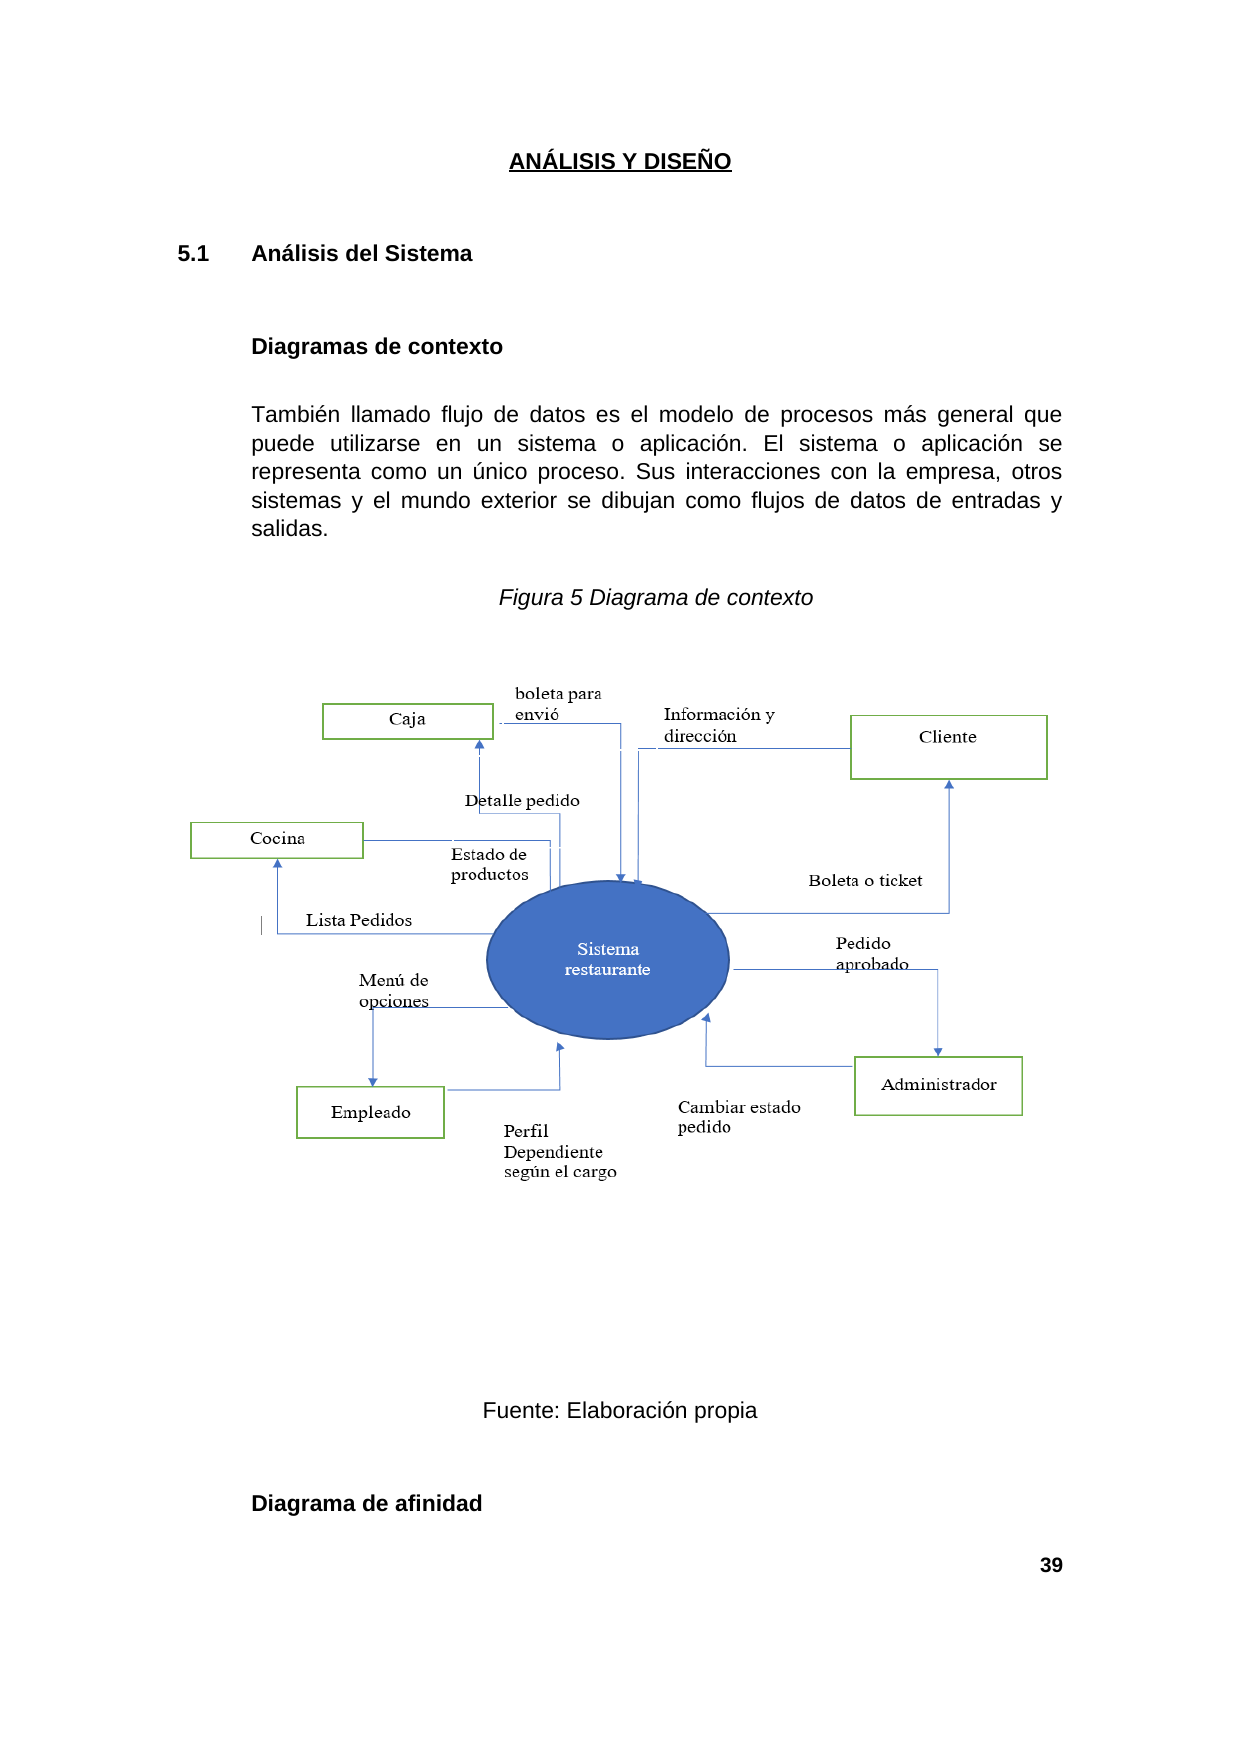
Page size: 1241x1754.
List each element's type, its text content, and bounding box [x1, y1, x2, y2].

text ANÁLISIS Y DISEÑO [177, 148, 1063, 174]
text Diagrama de afinidad [251, 1490, 1063, 1516]
text Diagramas de contexto [177, 333, 1063, 359]
text Fuente: Elaboración propia [177, 1397, 1063, 1423]
text También llamado flujo de datos es el modelo de procesos más general que puede utilizarse en un sistema o aplicación. El sistema o aplicación se representa como un único proceso. Sus interacciones con la empresa, otros sistemas y el mundo exterior se dibujan como flujos de datos de entradas y salidas. [251, 401, 1063, 542]
subtitle 5.1 Análisis del Sistema [177, 240, 1063, 267]
picture [177, 654, 1063, 1212]
text Figura 5 Diagrama de contexto [177, 584, 1063, 610]
